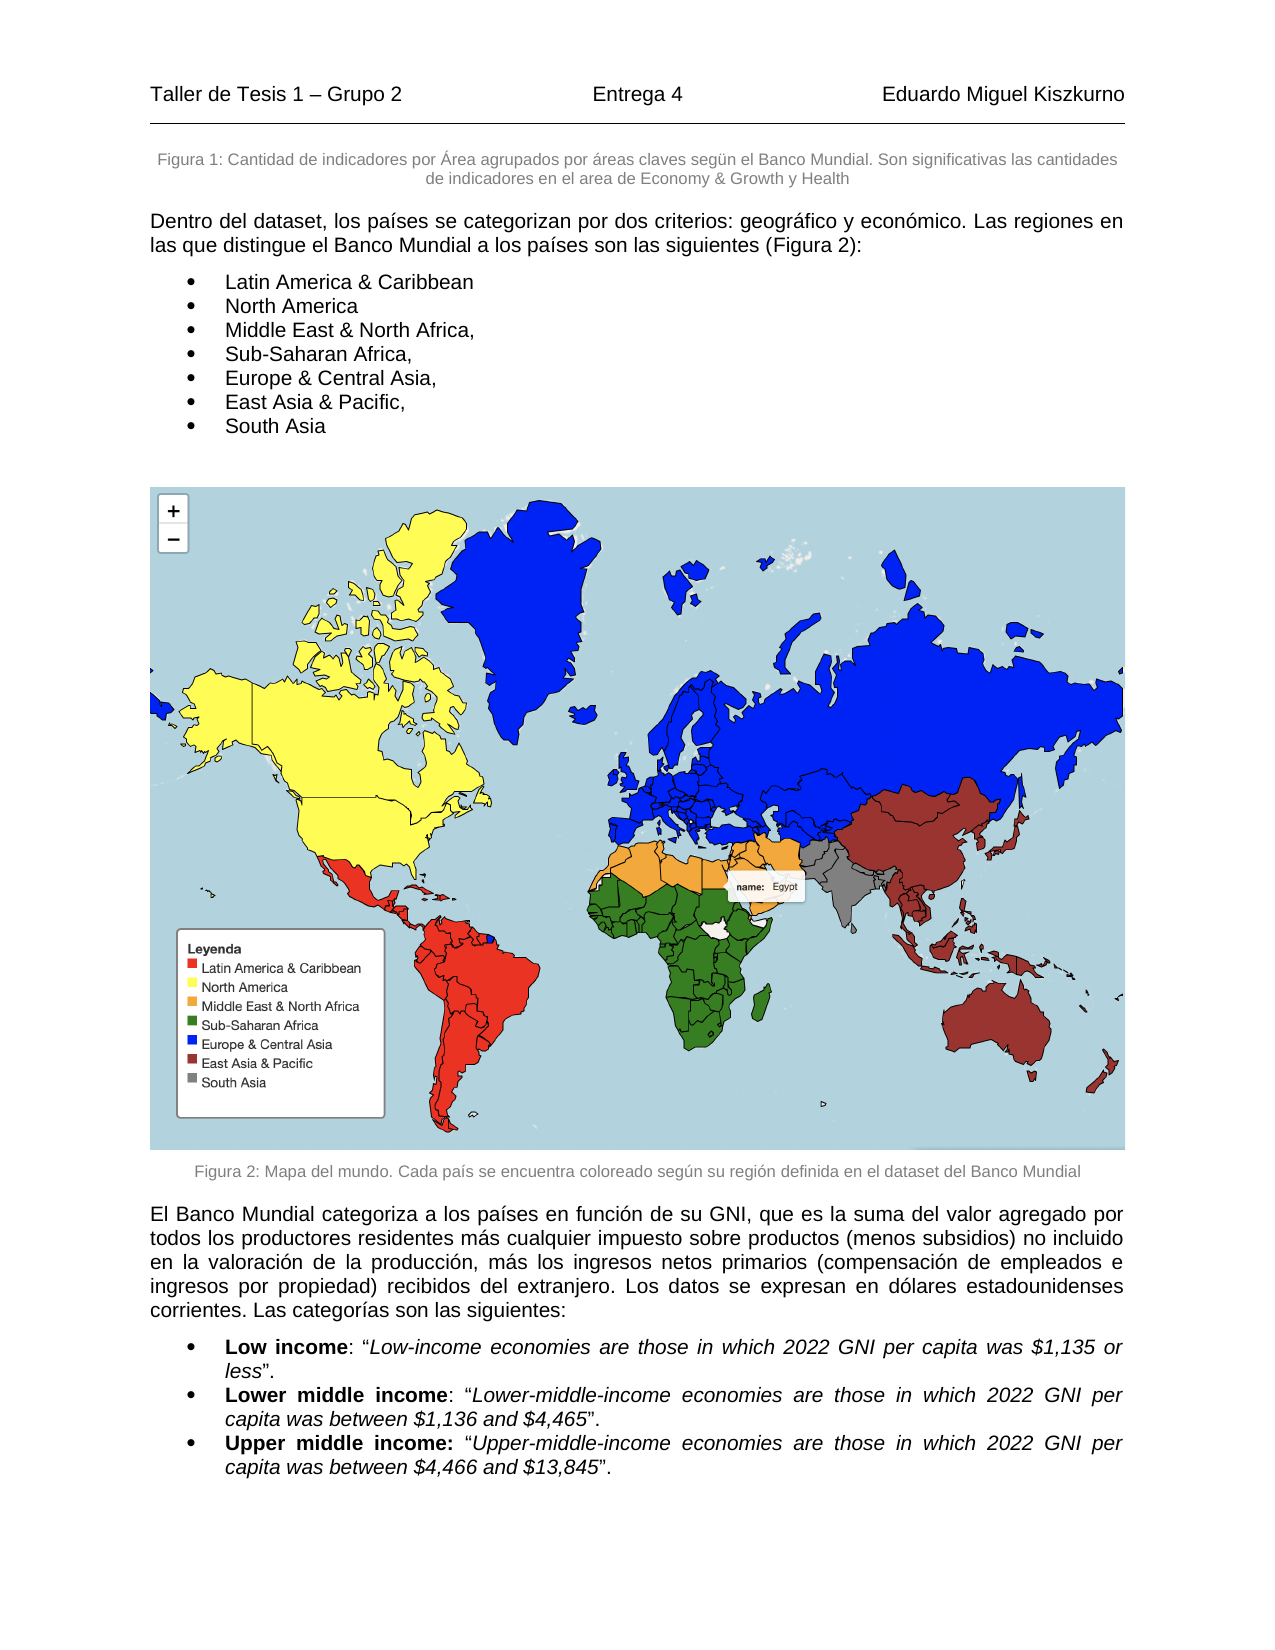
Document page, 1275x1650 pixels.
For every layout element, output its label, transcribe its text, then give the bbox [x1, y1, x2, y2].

text Dentro del dataset, los países se categorizan por dos criterios: geográfico y económico. Las regiones en las que distingue el Banco Mundial a los países son las siguientes (Figura 2): [150, 209, 1125, 257]
list Sub-Saharan Africa, [187, 342, 1125, 366]
list East Asia & Pacific, [187, 390, 1125, 414]
list Europe & Central Asia, [187, 366, 1125, 390]
text Figura 2: Mapa del mundo. Cada país se encuentra coloreado según su región definida en el dataset del Banco Mundial [150, 1162, 1125, 1181]
list Latin America & Caribbean [187, 269, 1125, 294]
list North America [187, 294, 1125, 318]
list Low income: “Low-income economies are those in which 2022 GNI per capita was $1,135 or less”. [187, 1334, 1125, 1382]
text Figura 1: Cantidad de indicadores por Área agrupados por áreas claves segün el Banco Mundial. Son significativas las cantidades de indicadores en el area de Economy & Growth y Health [150, 150, 1125, 188]
list South Asia [187, 414, 1125, 438]
list Upper middle income: “Upper-middle-income economies are those in which 2022 GNI per capita was between $4,466 and $13,845”. [187, 1431, 1125, 1478]
list Middle East & North Africa, [187, 318, 1125, 342]
list Lower middle income: “Lower-middle-income economies are those in which 2022 GNI per capita was between $1,136 and $4,465”. [187, 1382, 1125, 1431]
picture [150, 487, 1125, 1150]
text El Banco Mundial categoriza a los países en función de su GNI, que es la suma del valor agregado por todos los productores residentes más cualquier impuesto sobre productos (menos subsidios) no incluido en la valoración de la producción, más los ingresos netos primarios (compensación de empleados e ingresos por propiedad) recibidos del extranjero. Los datos se expresan en dólares estadounidenses corrientes. Las categorías son las siguientes: [150, 1202, 1125, 1322]
